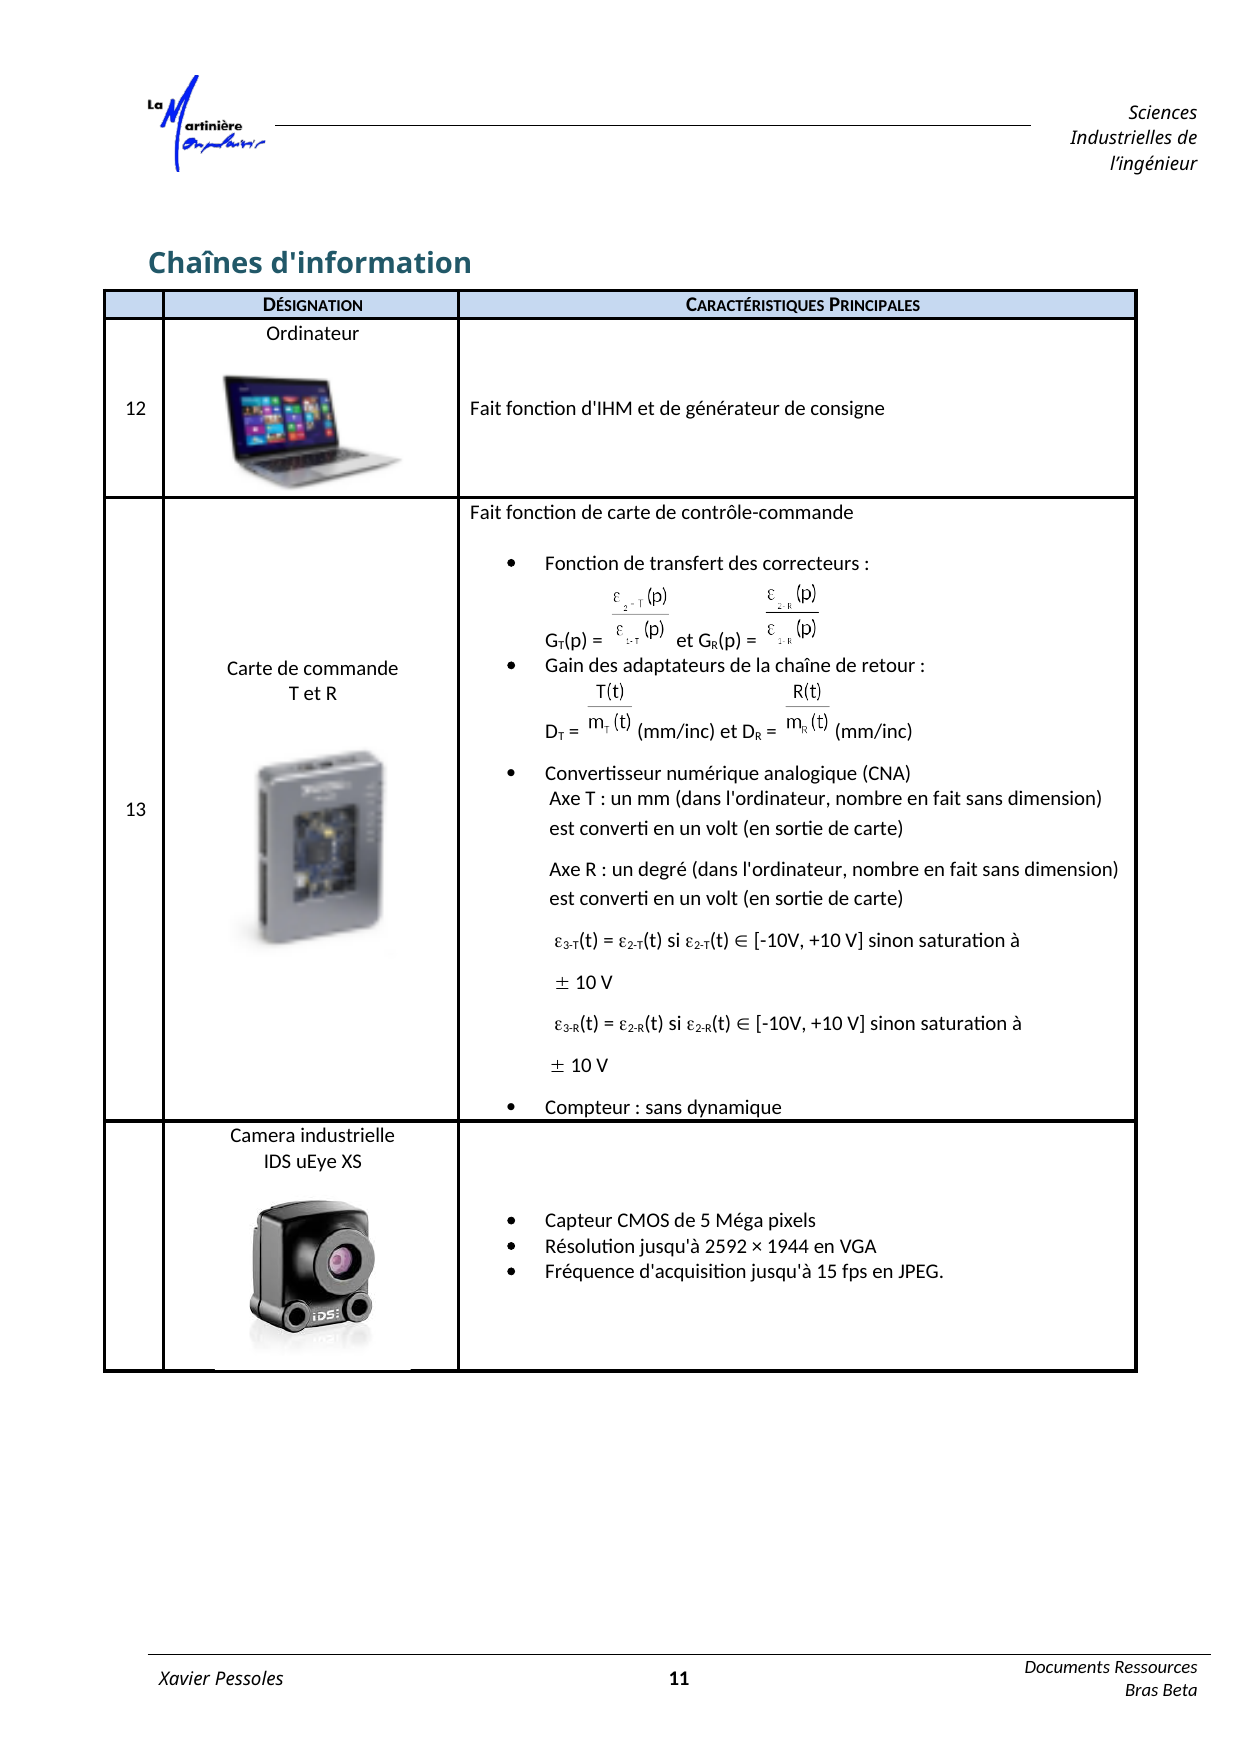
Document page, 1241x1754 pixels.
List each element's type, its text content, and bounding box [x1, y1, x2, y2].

picture [214, 1173, 411, 1370]
table_cell Fait fonction de carte de contrôle-commande Fonction de transfert des correcteurs : GT(p) = et GR(p) = Gain des adaptateurs de la chaîne de retour : DT = (mm/inc) et DR = (mm/inc) Convertisseur numérique analogique (CNA) Axe T : un mm (dans l'ordinateur, nombre en fait sans dimension) est converti en un volt (en sortie de carte) Axe R : un degré (dans l'ordinateur, nombre en fait sans dimension) est converti en un volt (en sortie de carte) 3-T(t) = 2-T(t) si 2-T(t) [-10V, +10 V] sinon saturation à 10 V 3-R(t) = 2-R(t) si 2-R(t) [-10V, +10 V] sinon saturation à 10 V Compteur : sans dynamique [460, 499, 1134, 1119]
table_cell Ordinateur [165, 320, 457, 496]
table_header Désignation [165, 292, 457, 317]
table_header Caractéristiques Principales [460, 292, 1134, 317]
table_cell 13 [106, 499, 162, 1119]
table_cell Carte de commande T et R [165, 499, 457, 1119]
table_cell [106, 1123, 162, 1369]
table_cell Camera industrielle IDS uEye XS [165, 1123, 457, 1369]
subtitle Chaînes d'information [148, 243, 1093, 282]
table_header [106, 292, 162, 317]
table_cell Capteur CMOS de 5 Méga pixels Résolution jusqu'à 2592 × 1944 en VGA Fréquence d'acquisition jusqu'à 15 fps en JPEG. [460, 1123, 1134, 1369]
table_cell 12 [106, 320, 162, 496]
picture [147, 75, 266, 172]
table_cell Fait fonction d'IHM et de générateur de consigne [460, 320, 1134, 496]
